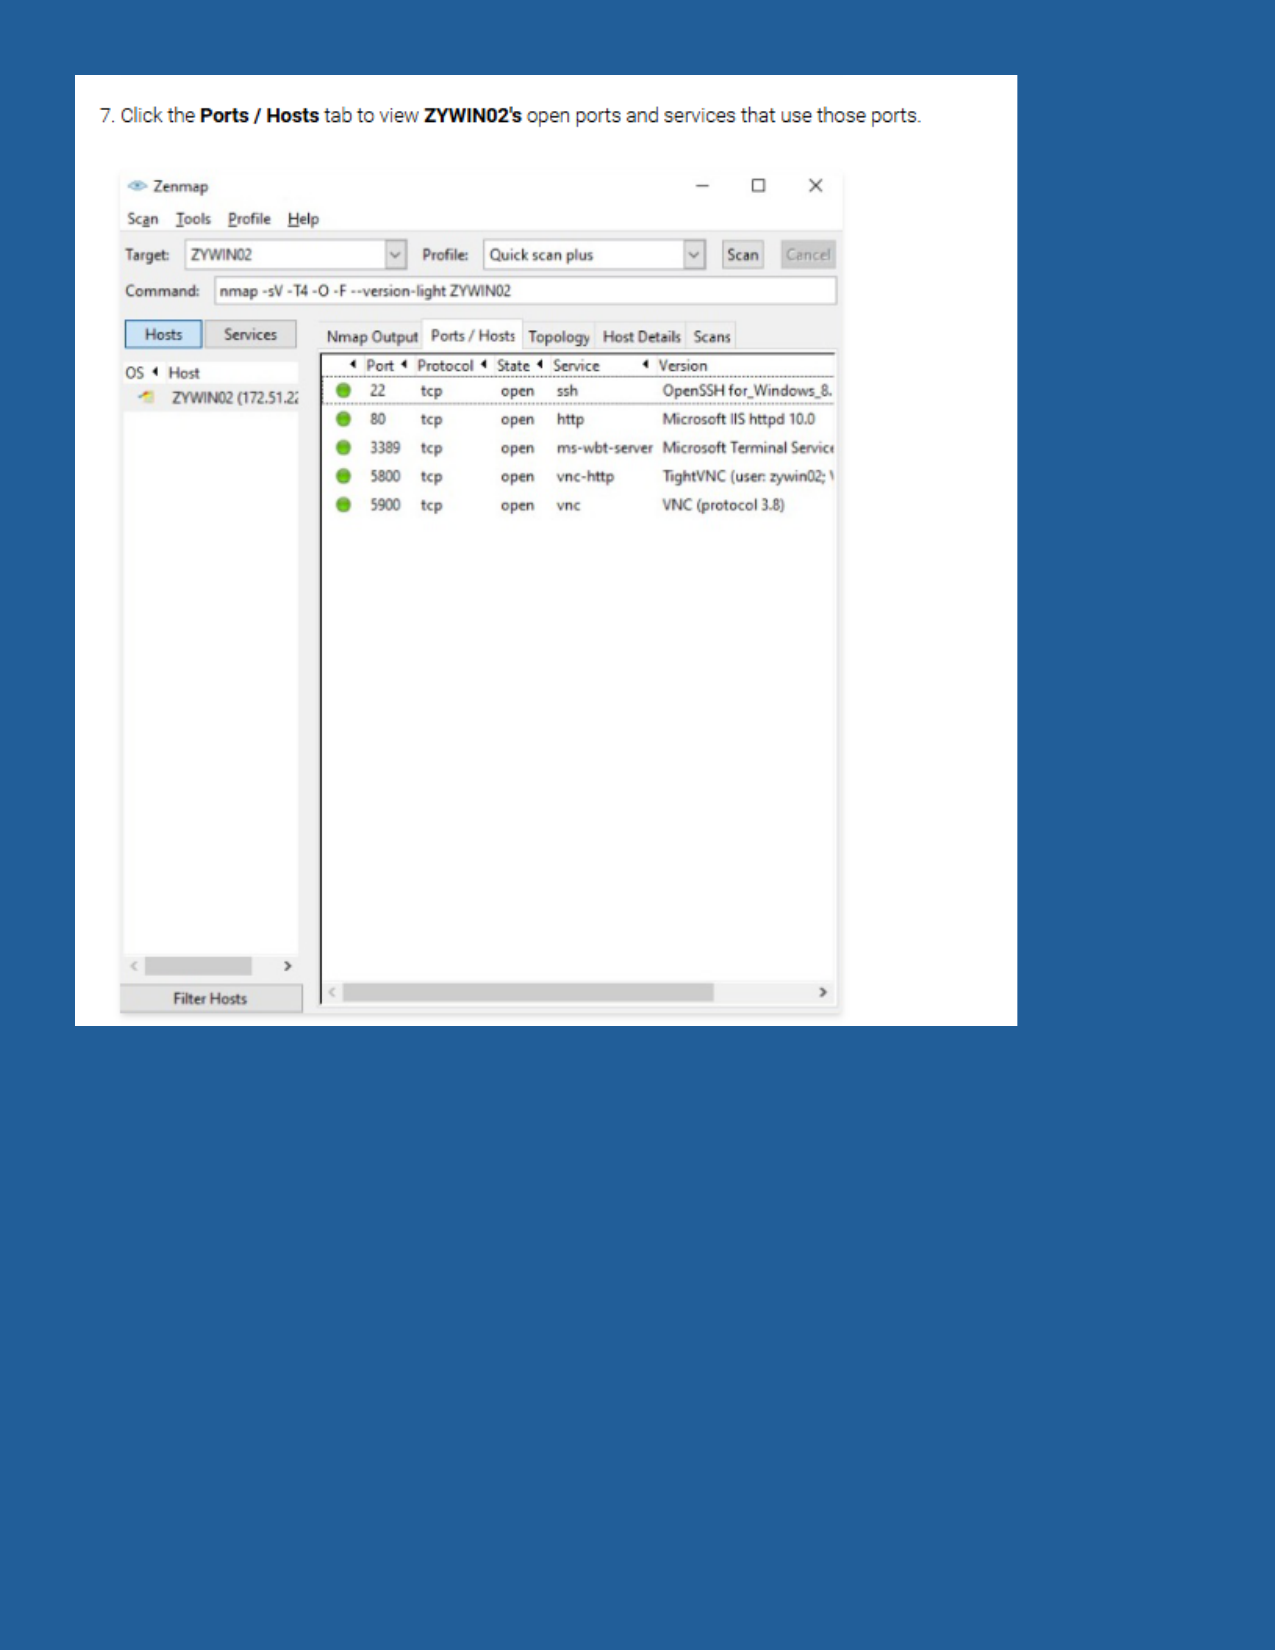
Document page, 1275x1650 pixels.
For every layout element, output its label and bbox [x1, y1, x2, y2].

picture [75, 75, 1018, 1026]
